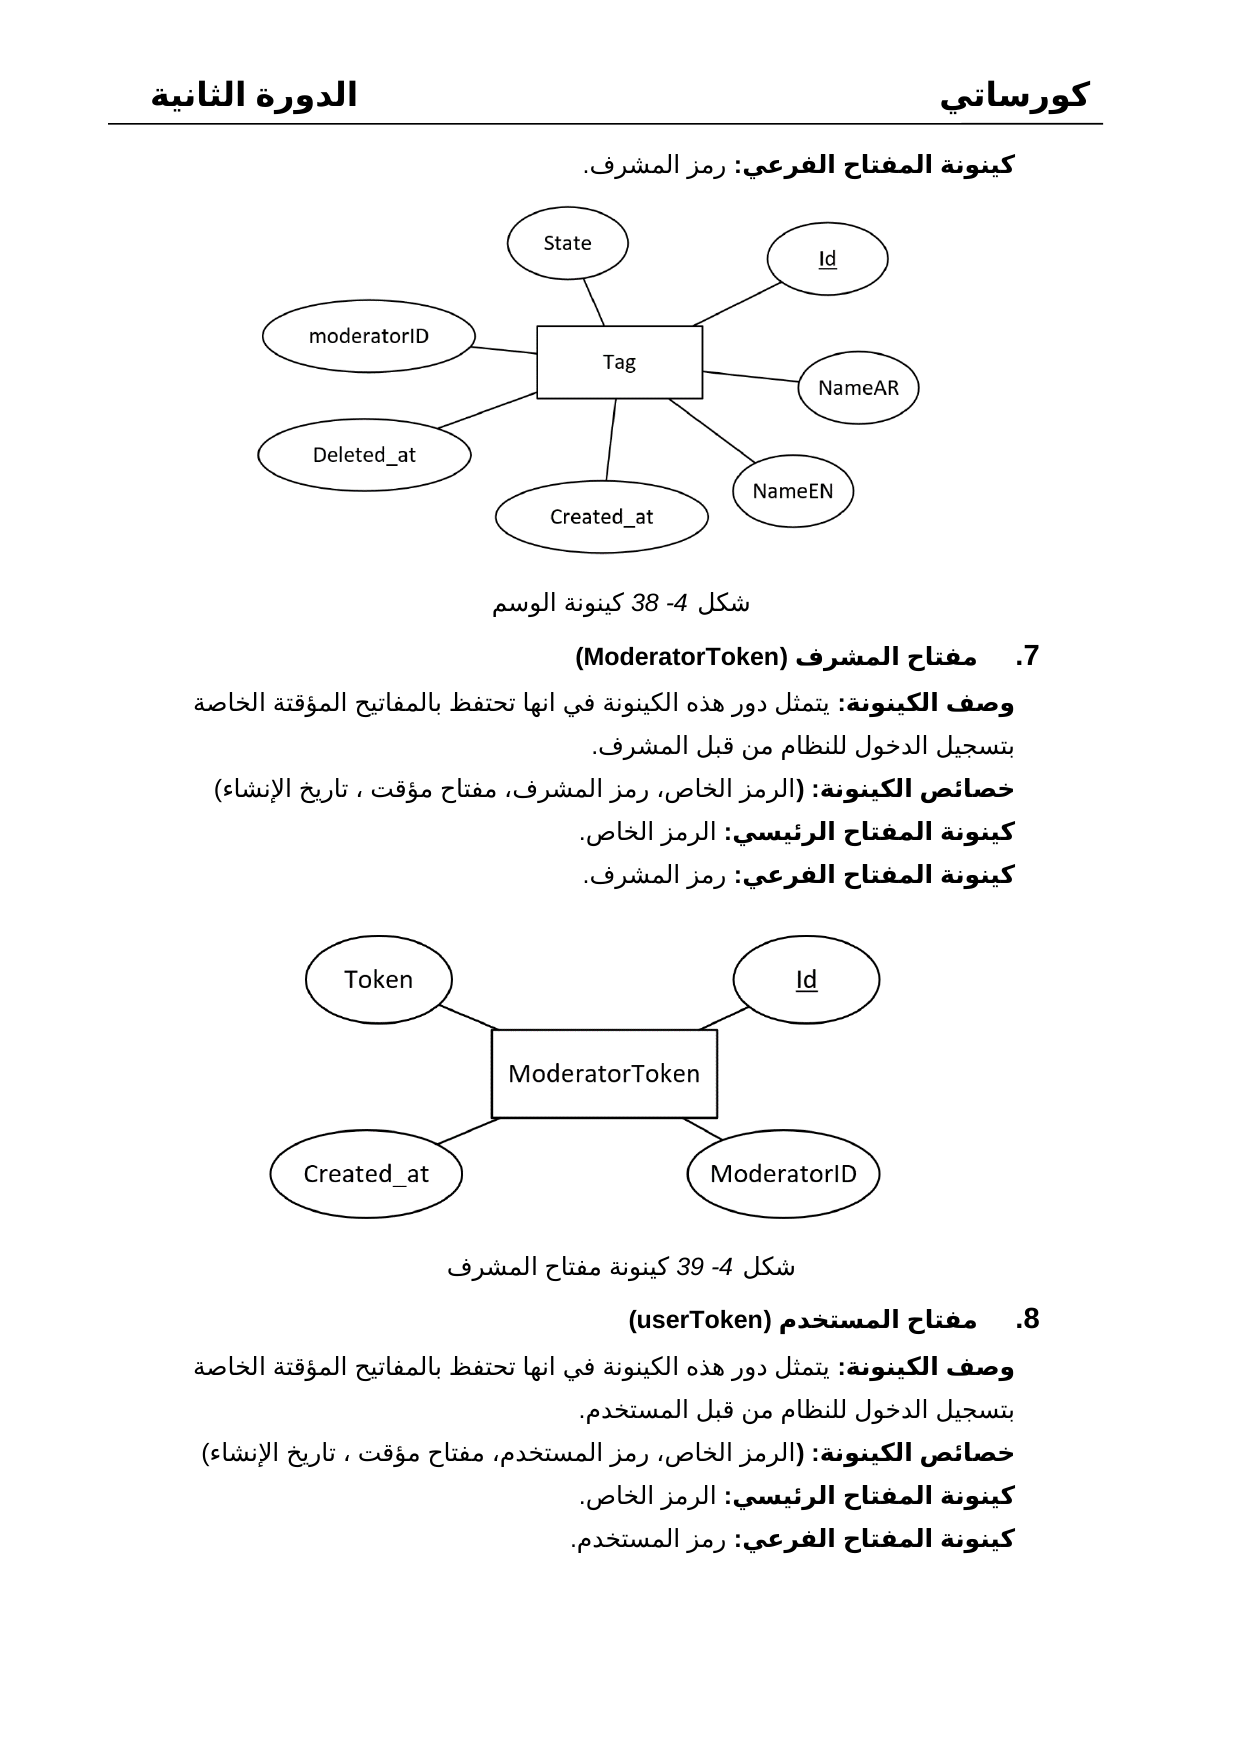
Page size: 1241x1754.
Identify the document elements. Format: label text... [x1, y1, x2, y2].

text وصف الكينونة: يتمثل دور هذه الكينونة في انها تحتفظ بالمفاتيح المؤقتة الخاصة بتسجيل الدخول للنظام من قبل المستخدم. [150, 1352, 1015, 1423]
text خصائص الكينونة: (الرمز الخاص، رمز المشرف، مفتاح مؤقت ، تاريخ الإنشاء) [150, 774, 1015, 803]
text كينونة المفتاح الفرعي: رمز المشرف. [150, 150, 1015, 179]
list مفتاح المستخدم (userToken) [150, 1301, 1015, 1335]
list مفتاح المشرف (ModeratorToken) [150, 638, 1015, 671]
picture [267, 903, 898, 1238]
text شكل 4- 38 كينونة الوسم [150, 588, 1090, 617]
text خصائص الكينونة: (الرمز الخاص، رمز المستخدم، مفتاح مؤقت ، تاريخ الإنشاء) [150, 1438, 1015, 1467]
text كينونة المفتاح الفرعي: رمز المستخدم. [150, 1524, 1015, 1553]
text كينونة المفتاح الرئيسي: الرمز الخاص. [150, 817, 1015, 846]
text وصف الكينونة: يتمثل دور هذه الكينونة في انها تحتفظ بالمفاتيح المؤقتة الخاصة بتسجيل الدخول للنظام من قبل المشرف. [150, 688, 1015, 760]
text كينونة المفتاح الفرعي: رمز المشرف. [150, 861, 1015, 889]
picture [239, 193, 926, 574]
text شكل 4- 39 كينونة مفتاح المشرف [150, 1252, 1090, 1280]
text كينونة المفتاح الرئيسي: الرمز الخاص. [150, 1481, 1015, 1510]
